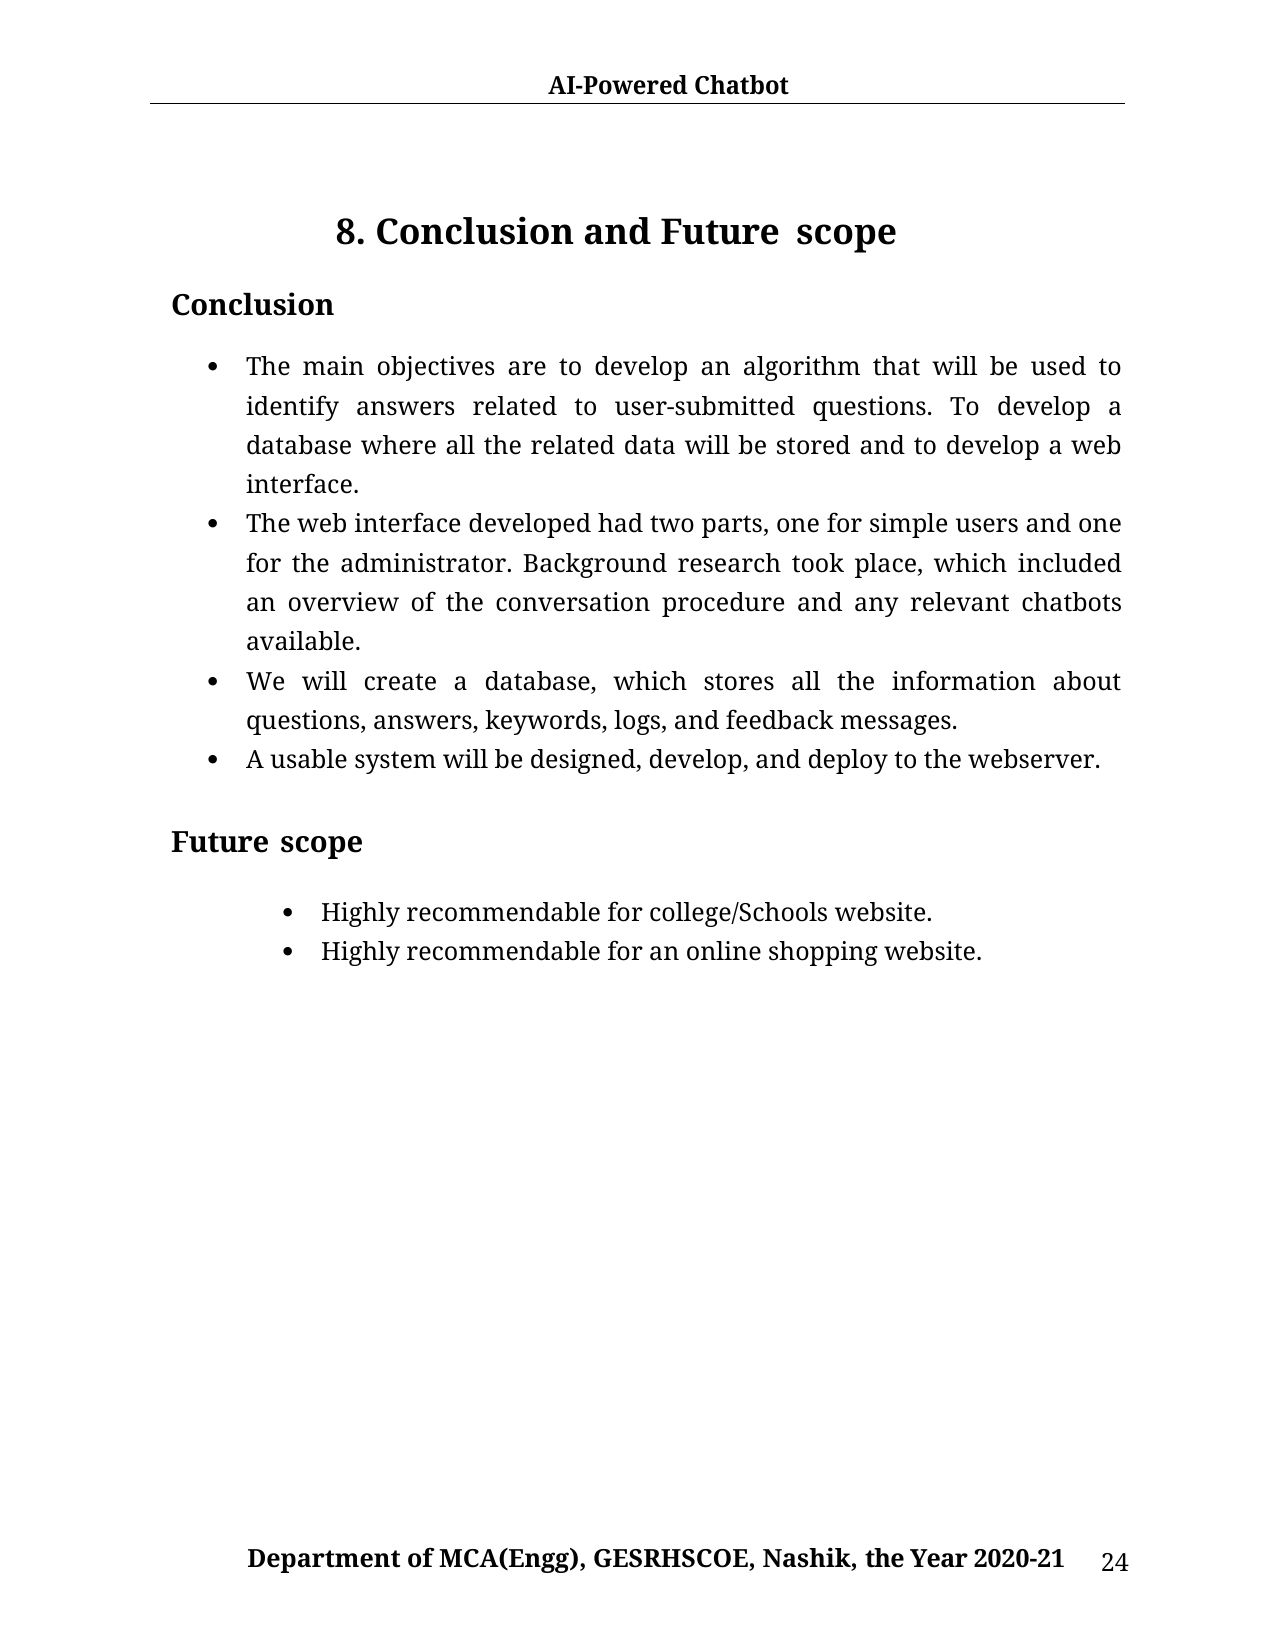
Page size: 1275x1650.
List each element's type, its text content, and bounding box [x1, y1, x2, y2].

list Conclusion [133, 284, 1275, 324]
text 8. Conclusion and Future scope [133, 206, 1275, 254]
list The web interface developed had two parts, one for simple users and one for the administrator. Background research took place, which included an overview of the conversation procedure and any relevant chatbots available. [208, 506, 1123, 658]
list A usable system will be designed, develop, and deploy to the webserver. [208, 742, 1123, 776]
list We will create a database, which stores all the information about questions, answers, keywords, logs, and feedback messages. [208, 663, 1123, 736]
list Highly recommendable for college/Schools website. [283, 894, 1275, 929]
list Future scope [133, 821, 1275, 861]
list Highly recommendable for an online shopping website. [283, 934, 1275, 968]
list The main objectives are to develop an algorithm that will be used to identify answers related to user-submitted questions. To develop a database where all the related data will be stored and to develop a web interface. [208, 349, 1123, 501]
